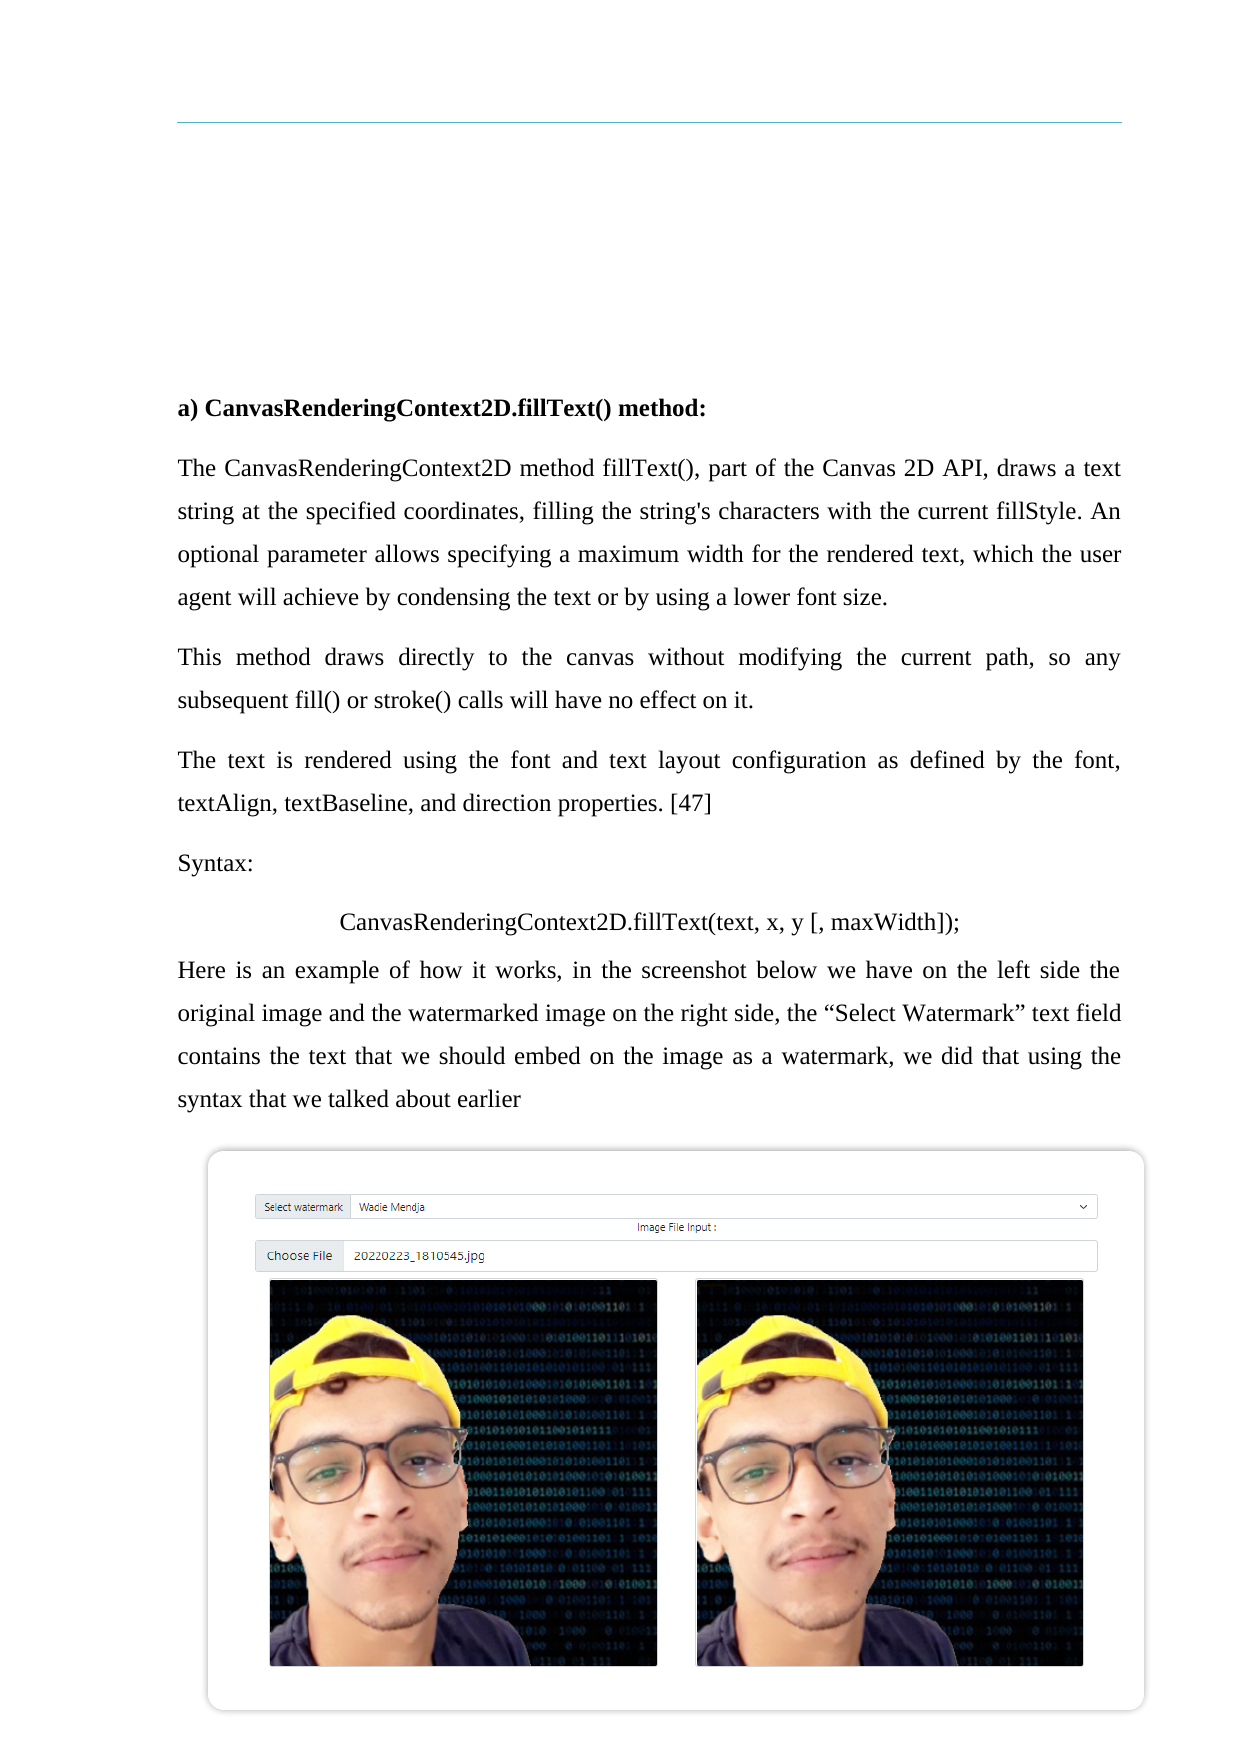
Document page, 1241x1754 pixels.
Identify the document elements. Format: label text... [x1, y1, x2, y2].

text a) CanvasRenderingContext2D.fillText() method: [177, 393, 1122, 422]
text The CanvasRenderingContext2D method fillText(), part of the Canvas 2D API, draws a text string at the specified coordinates, filling the string's characters with the current fillStyle. An optional parameter allows specifying a maximum width for the rendered text, which the user agent will achieve by condensing the text or by using a lower font size. [177, 453, 1122, 611]
text CanvasRenderingContext2D.fillText(text, x, y [, maxWidth]); [177, 907, 1122, 936]
text This method draws directly to the canvas without modifying the current path, so any subsequent fill() or stroke() calls will have no effect on it. [177, 642, 1122, 714]
text Here is an example of how it works, in the screenshot below we have on the left side the original image and the watermarked image on the right side, the “Select Watermark” text field contains the text that we should embed on the image as a watermark, we did that using the syntax that we talked about earlier [177, 955, 1122, 1113]
picture [240, 1182, 1113, 1679]
text The text is rendered using the font and text layout configuration as defined by the font, textAlign, textBaseline, and direction properties. [47] [177, 745, 1122, 817]
text Syntax: [177, 848, 1122, 876]
